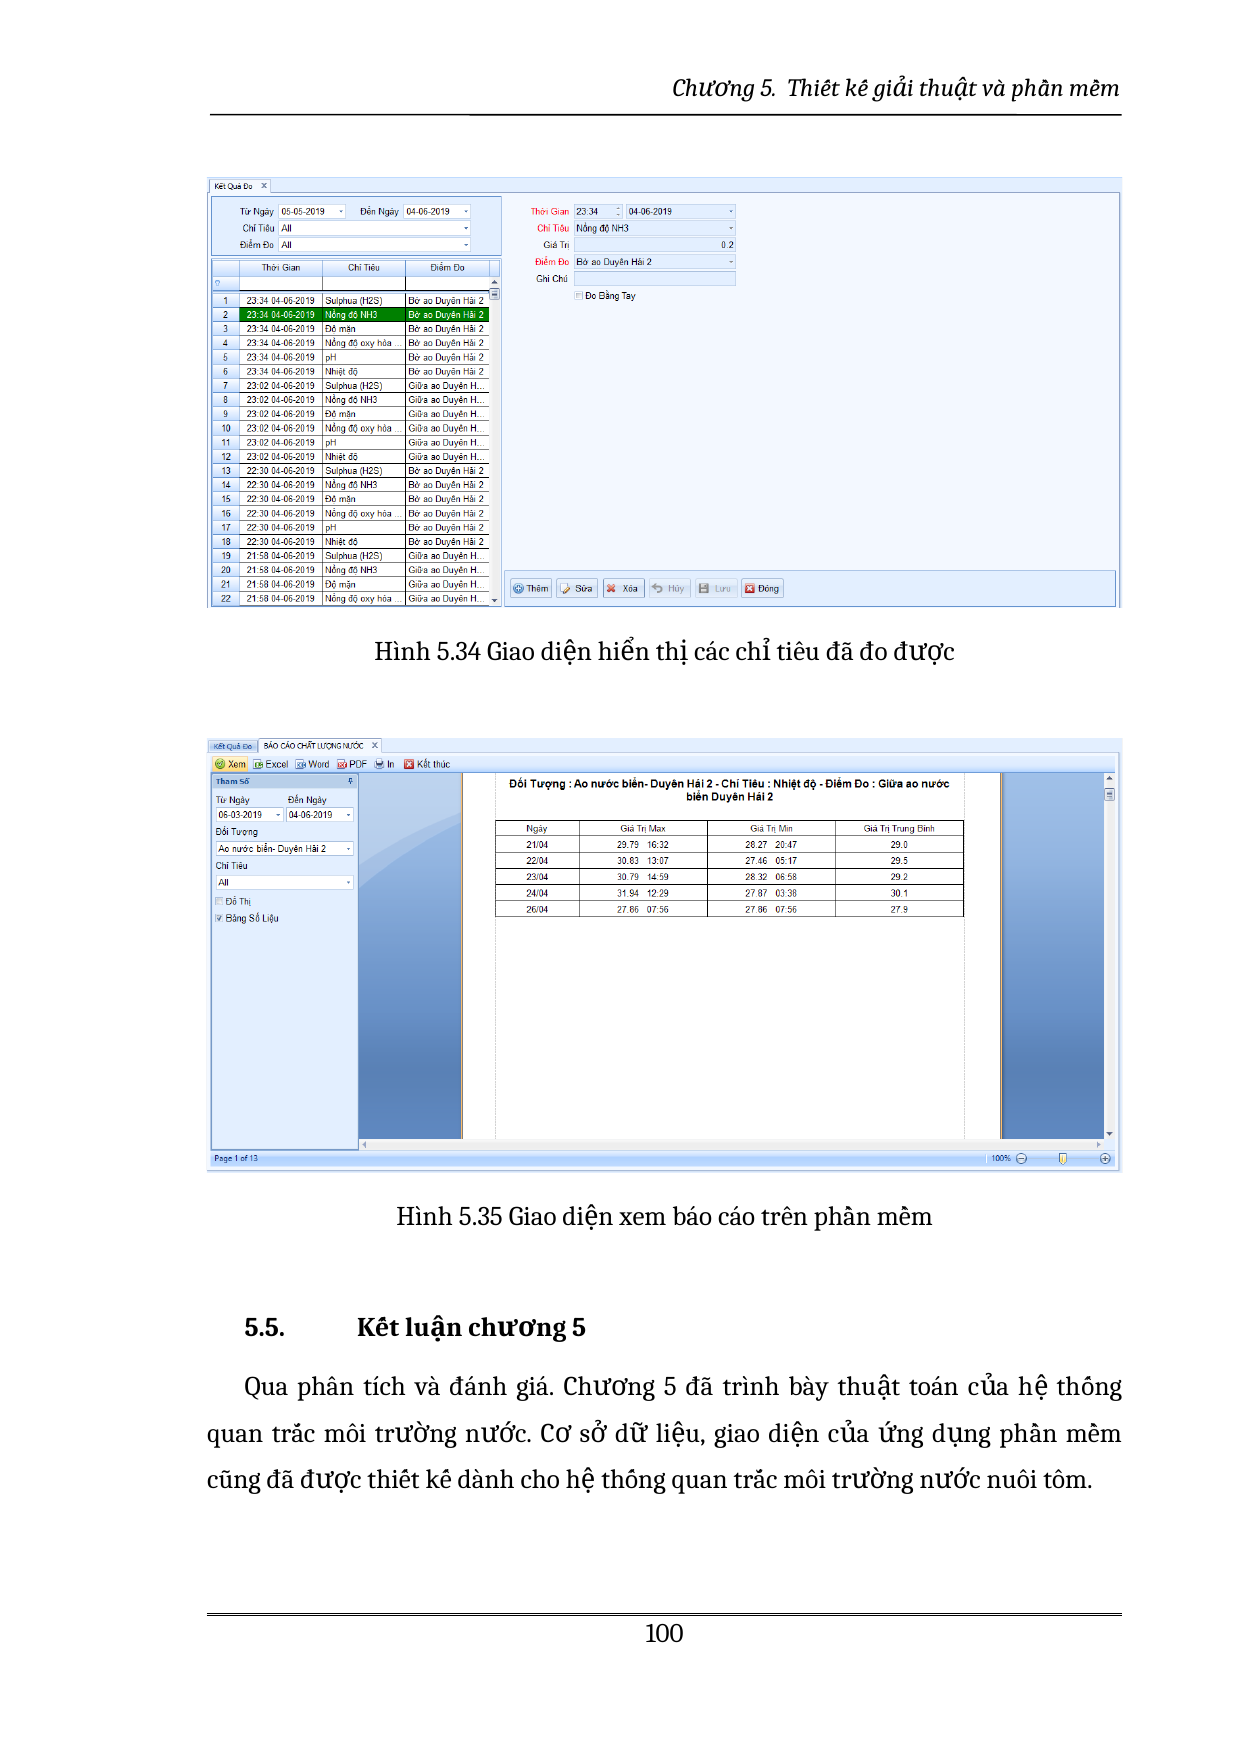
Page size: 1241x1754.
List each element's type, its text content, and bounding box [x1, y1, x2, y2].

picture [206, 177, 1123, 608]
picture [206, 738, 1123, 1173]
subtitle Kết luận chương 5 [244, 1312, 1122, 1343]
text Qua phân tích và đánh giá. Chương 5 đã trình bày thuật toán của hệ thống quan trắc môi trường nước. Cơ sở dữ liệu, giao diện của ứng dụng phần mềm cũng đã được thiết kế dành cho hệ thống quan trắc môi trường nước nuôi tôm. [207, 1371, 1122, 1496]
